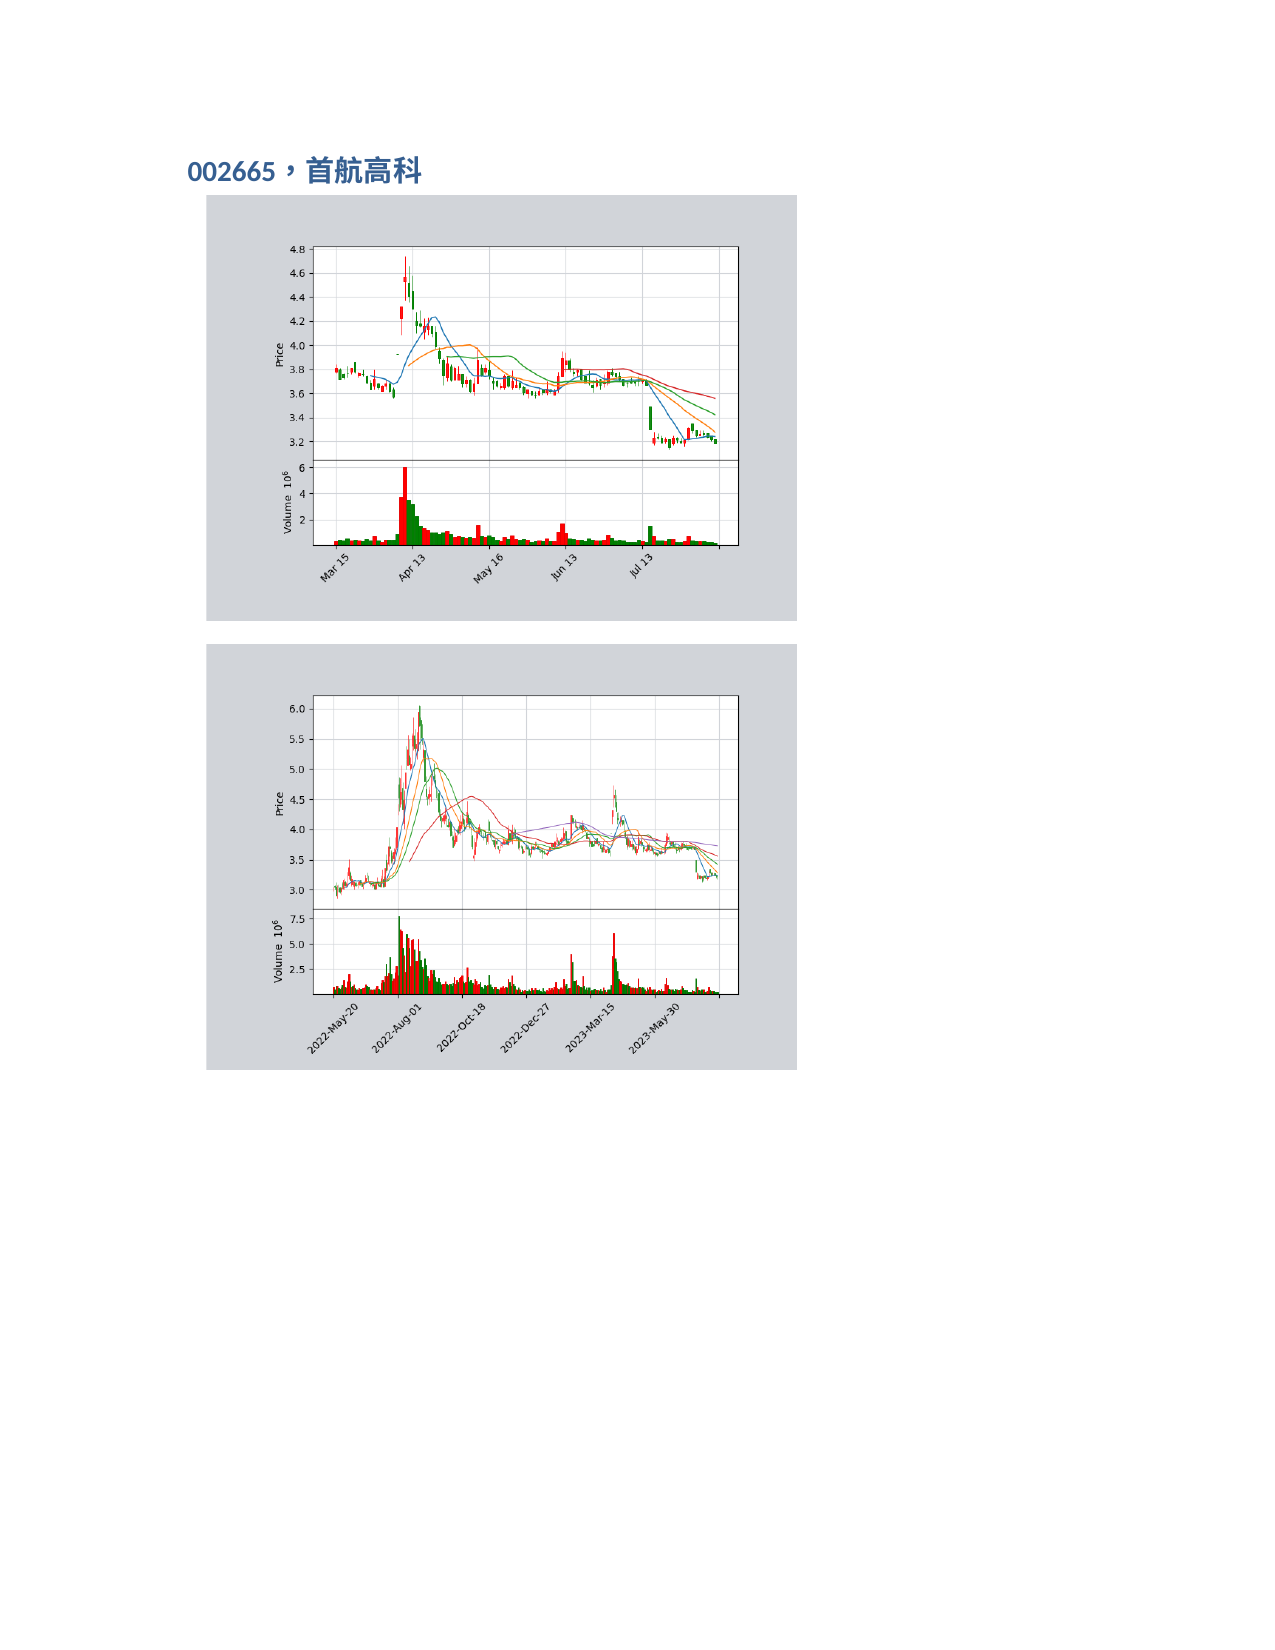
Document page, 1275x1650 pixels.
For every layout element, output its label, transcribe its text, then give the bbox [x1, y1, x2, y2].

picture [206, 644, 797, 1070]
subtitle 002665，首航高科 [187, 150, 1087, 190]
picture [206, 195, 797, 621]
